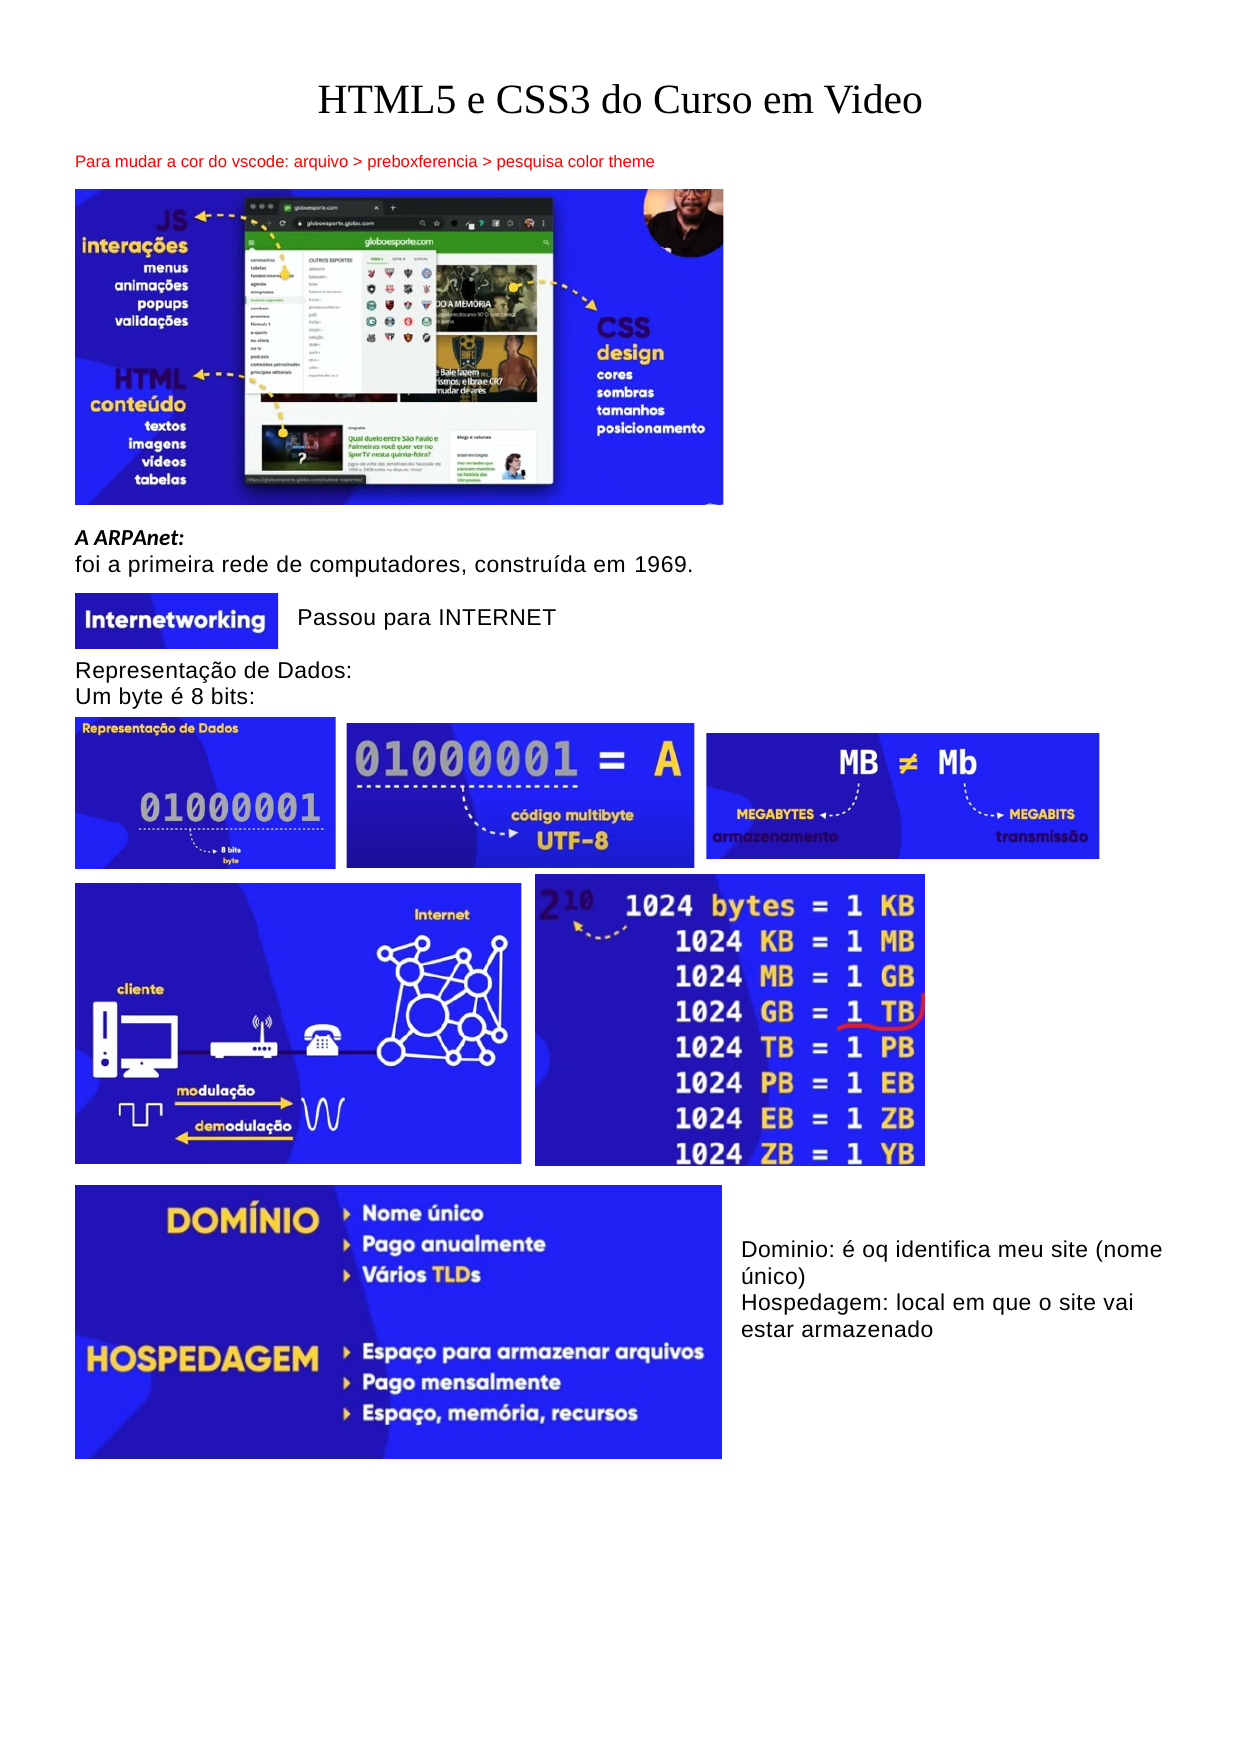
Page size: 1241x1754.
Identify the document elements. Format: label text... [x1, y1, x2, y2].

text Um byte é 8 bits: [75, 683, 1165, 709]
text foi a primeira rede de computadores, construída em 1969. [75, 551, 1165, 578]
text Dominio: é oq identifica meu site (nome único) [722, 1236, 1165, 1289]
subtitle HTML5 e CSS3 do Curso em Video [75, 75, 1165, 123]
picture [75, 1185, 722, 1459]
text A ARPAnet: [75, 523, 1165, 551]
text Passou para INTERNET [279, 604, 1165, 630]
picture [75, 883, 522, 1164]
picture [535, 874, 925, 1166]
text Representação de Dados: [75, 657, 1165, 683]
picture [75, 593, 279, 649]
picture [346, 723, 695, 868]
picture [706, 733, 1100, 859]
picture [75, 717, 336, 869]
text Hospedagem: local em que o site vai estar armazenado [722, 1289, 1165, 1342]
picture [75, 189, 724, 505]
text Para mudar a cor do vscode: arquivo > preboxferencia > pesquisa color theme [75, 152, 1165, 171]
